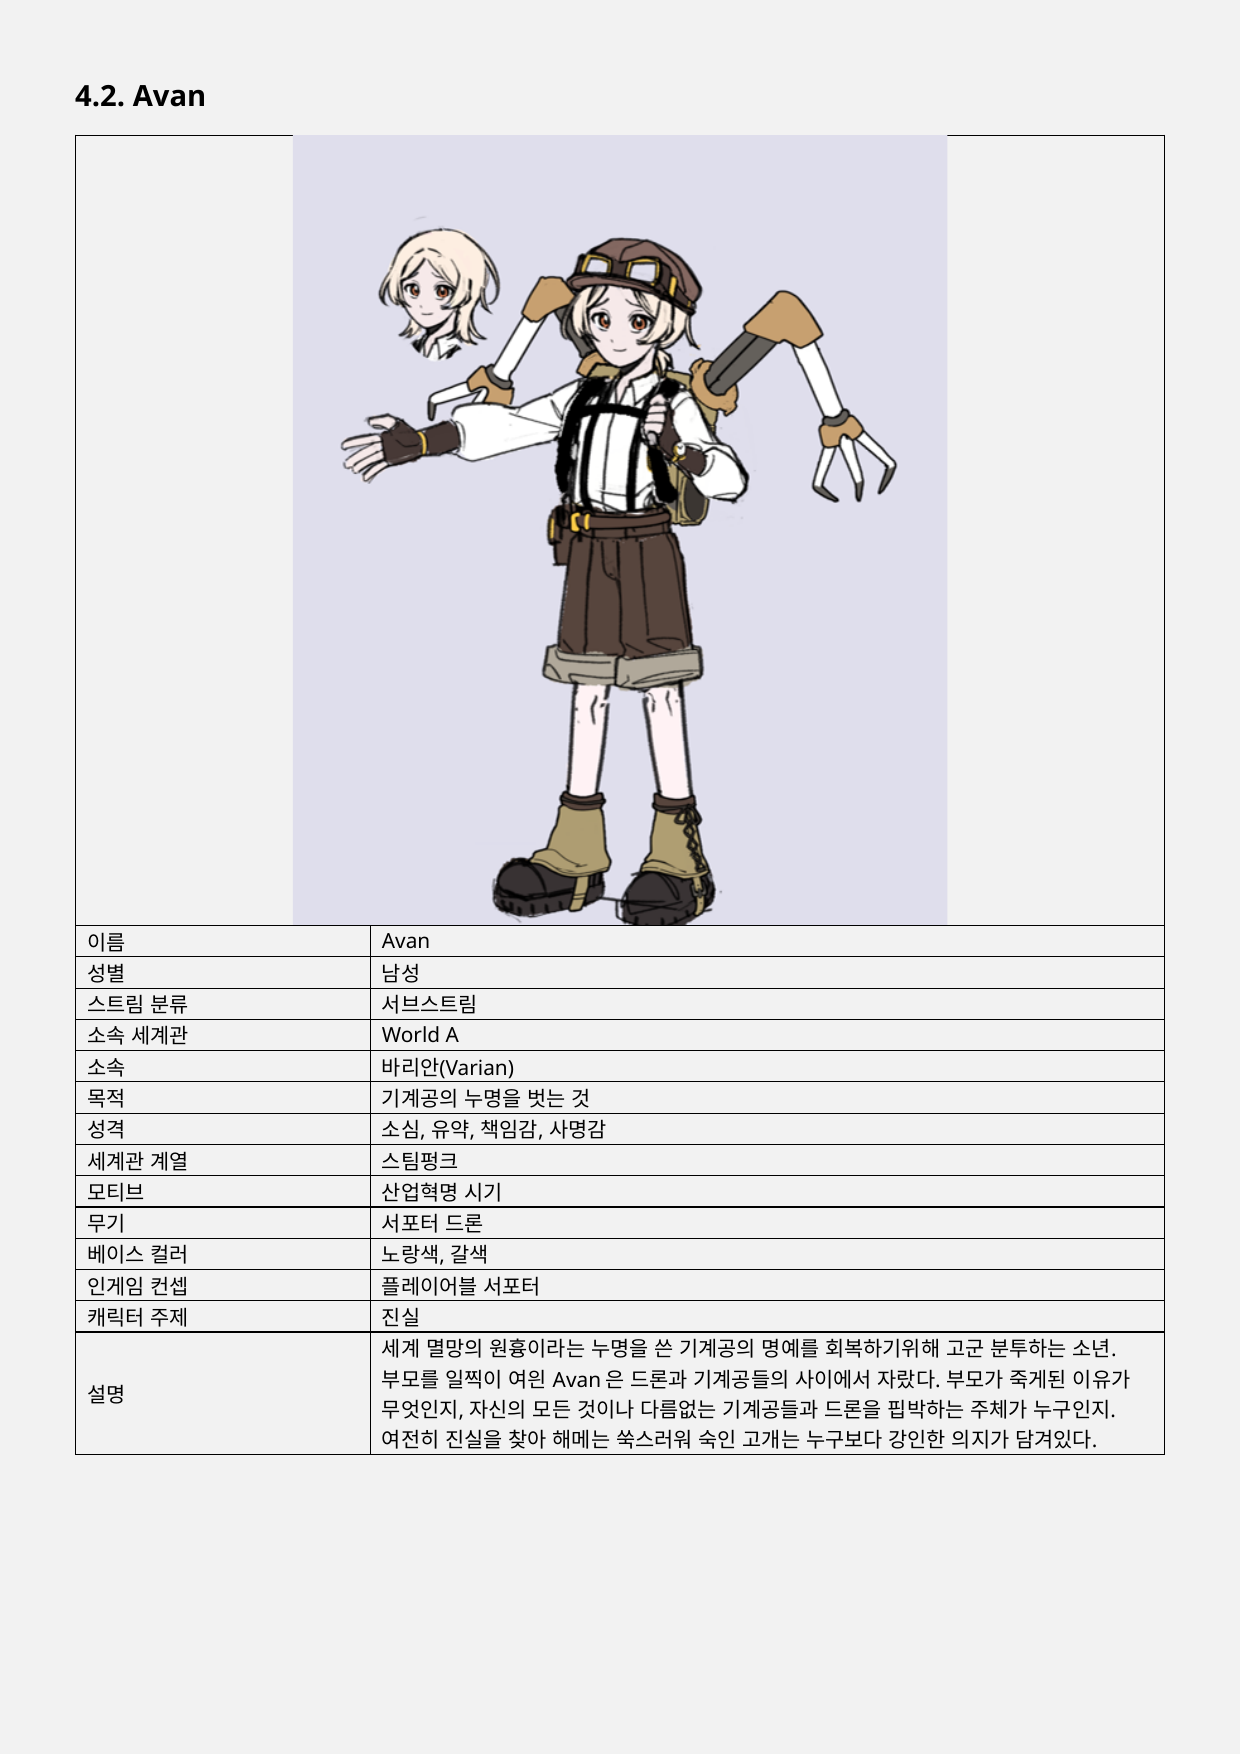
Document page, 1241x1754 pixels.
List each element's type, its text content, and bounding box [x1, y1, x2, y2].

table_cell 진실 [371, 1301, 1164, 1331]
table_cell 서브스트림 [371, 989, 1164, 1019]
table_cell 플레이어블 서포터 [371, 1270, 1164, 1300]
table_cell World A [371, 1020, 1164, 1050]
table_cell 성별 [76, 957, 370, 987]
table_cell Avan [371, 926, 1164, 956]
table_cell 인게임 컨셉 [76, 1270, 370, 1300]
table_cell 모티브 [76, 1176, 370, 1206]
table_cell 이름 [76, 926, 370, 956]
table_cell 세계 멸망의 원흉이라는 누명을 쓴 기계공의 명예를 회복하기위해 고군 분투하는 소년. 부모를 일찍이 여읜 Avan은 드론과 기계공들의 사이에서 자랐다. 부모가 죽게된 이유가 무엇인지, 자신의 모든 것이나 다름없는 기계공들과 드론을 핍박하는 주체가 누구인지. 여전히 진실을 찾아 해메는 쑥스러워 숙인 고개는 누구보다 강인한 의지가 담겨있다. [371, 1333, 1164, 1454]
table_cell 소심, 유약, 책임감, 사명감 [371, 1114, 1164, 1144]
table_cell 베이스 컬러 [76, 1239, 370, 1269]
table_cell 목적 [76, 1082, 370, 1112]
table_cell 서포터 드론 [371, 1208, 1164, 1238]
table_cell 산업혁명 시기 [371, 1176, 1164, 1206]
table_cell 성격 [76, 1114, 370, 1144]
table_cell 스트림 분류 [76, 989, 370, 1019]
table_cell 스팀펑크 [371, 1145, 1164, 1175]
table_cell 남성 [371, 957, 1164, 987]
table_cell 소속 [76, 1051, 370, 1081]
table_header [948, 136, 1164, 925]
table_cell 노랑색, 갈색 [371, 1239, 1164, 1269]
picture [292, 135, 948, 925]
table_header [76, 136, 292, 925]
table_cell 세계관 계열 [76, 1145, 370, 1175]
table_cell 설명 [76, 1333, 370, 1454]
text Avan [75, 75, 1165, 115]
table_cell 소속 세계관 [76, 1020, 370, 1050]
table_cell 무기 [76, 1208, 370, 1238]
table_cell 기계공의 누명을 벗는 것 [371, 1082, 1164, 1112]
table_cell 바리안(Varian) [371, 1051, 1164, 1081]
table_cell 캐릭터 주제 [76, 1301, 370, 1331]
